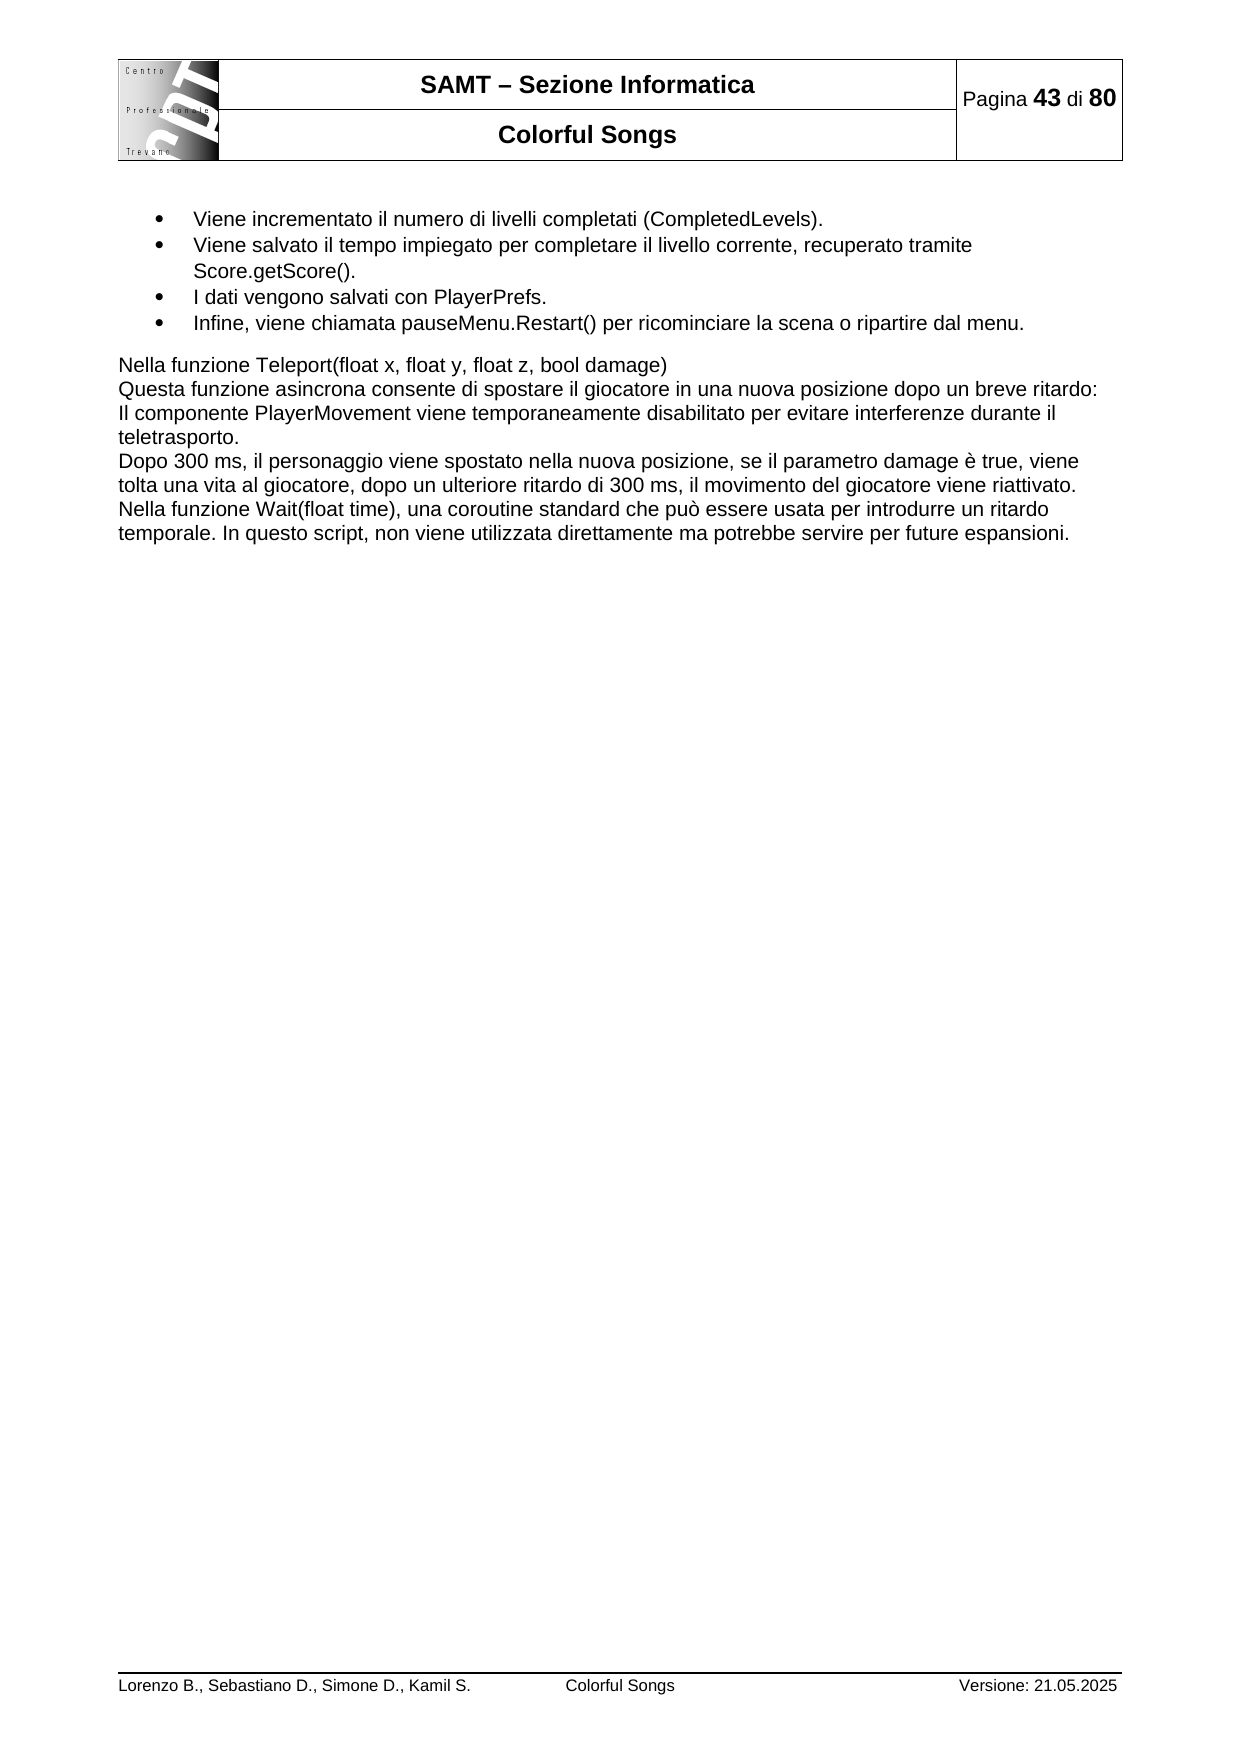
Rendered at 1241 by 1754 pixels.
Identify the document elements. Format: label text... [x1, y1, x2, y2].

text Il componente PlayerMovement viene temporaneamente disabilitato per evitare interferenze durante il teletrasporto. [118, 401, 1122, 449]
text Questa funzione asincrona consente di spostare il giocatore in una nuova posizione dopo un breve ritardo: [118, 377, 1122, 401]
list Infine, viene chiamata pauseMenu.Restart() per ricominciare la scena o ripartire dal menu. [156, 310, 1122, 334]
list Viene incrementato il numero di livelli completati (CompletedLevels). [156, 207, 1122, 231]
text Dopo 300 ms, il personaggio viene spostato nella nuova posizione, se il parametro damage è true, viene tolta una vita al giocatore, dopo un ulteriore ritardo di 300 ms, il movimento del giocatore viene riattivato. [118, 449, 1122, 497]
list Viene salvato il tempo impiegato per completare il livello corrente, recuperato tramite Score.getScore(). [156, 233, 1122, 283]
picture [118, 60, 219, 160]
text Nella funzione Wait(float time), una coroutine standard che può essere usata per introdurre un ritardo temporale. In questo script, non viene utilizzata direttamente ma potrebbe servire per future espansioni. [118, 497, 1122, 545]
text Nella funzione Teleport(float x, float y, float z, bool damage) [118, 353, 1122, 377]
list I dati vengono salvati con PlayerPrefs. [156, 284, 1122, 308]
